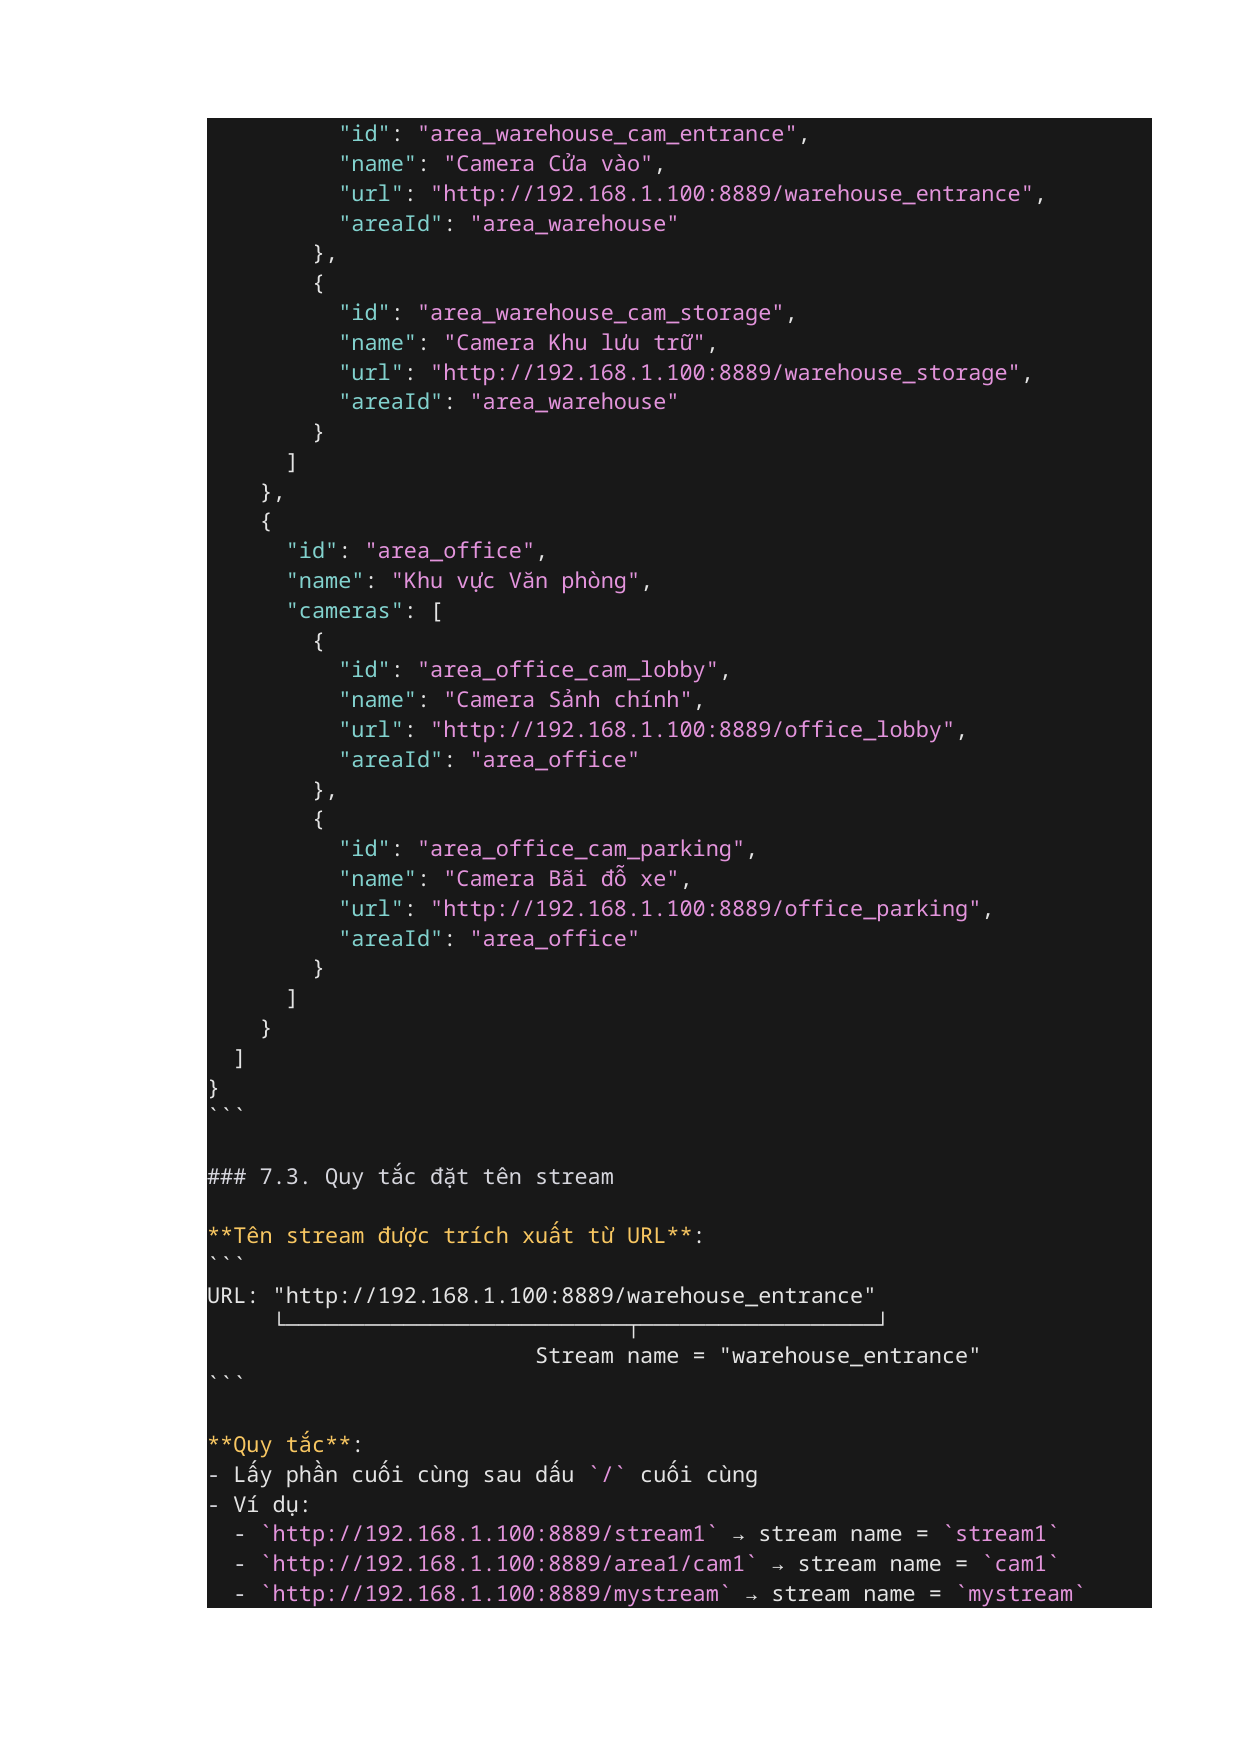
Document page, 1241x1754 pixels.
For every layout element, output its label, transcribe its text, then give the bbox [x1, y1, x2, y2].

text { [207, 505, 1152, 535]
text **Tên stream được trích xuất từ URL**: [207, 1220, 1152, 1250]
text ] [207, 1042, 1152, 1071]
text "cameras": [ [207, 595, 1152, 624]
text "id": "area_warehouse_cam_storage", [207, 297, 1152, 327]
text { [207, 803, 1152, 833]
text └──────────────────────────┬──────────────────┘ [207, 1310, 1152, 1339]
text "id": "area_office_cam_lobby", [207, 654, 1152, 684]
text "name": "Camera Khu lưu trữ", [207, 327, 1152, 356]
text ``` [207, 1369, 1152, 1399]
text ``` [207, 1101, 1152, 1131]
text - `http://192.168.1.100:8889/stream1` → stream name = `stream1` [207, 1518, 1152, 1548]
text - `http://192.168.1.100:8889/mystream` → stream name = `mystream` [207, 1578, 1152, 1608]
text }, [207, 773, 1152, 803]
text ### 7.3. Quy tắc đặt tên stream [207, 1161, 1152, 1191]
text - `http://192.168.1.100:8889/area1/cam1` → stream name = `cam1` [207, 1548, 1152, 1578]
text - Ví dụ: [207, 1488, 1152, 1518]
text "areaId": "area_office" [207, 922, 1152, 952]
text }, [207, 476, 1152, 505]
text } [207, 952, 1152, 982]
text "name": "Camera Cửa vào", [207, 148, 1152, 178]
text ``` [207, 1250, 1152, 1280]
text URL: "http://192.168.1.100:8889/warehouse_entrance" [207, 1280, 1152, 1310]
text }, [207, 237, 1152, 267]
text "areaId": "area_warehouse" [207, 207, 1152, 237]
text - Lấy phần cuối cùng sau dấu `/` cuối cùng [207, 1459, 1152, 1488]
text } [207, 416, 1152, 446]
text "url": "http://192.168.1.100:8889/office_parking", [207, 893, 1152, 922]
text } [207, 1012, 1152, 1042]
text "areaId": "area_office" [207, 744, 1152, 773]
text "areaId": "area_warehouse" [207, 386, 1152, 416]
text "name": "Camera Sảnh chính", [207, 684, 1152, 714]
text "name": "Camera Bãi đỗ xe", [207, 863, 1152, 893]
text "url": "http://192.168.1.100:8889/office_lobby", [207, 714, 1152, 744]
text } [207, 1071, 1152, 1101]
text "id": "area_warehouse_cam_entrance", [207, 118, 1152, 148]
text { [207, 624, 1152, 654]
text **Quy tắc**: [207, 1429, 1152, 1459]
text "url": "http://192.168.1.100:8889/warehouse_entrance", [207, 178, 1152, 207]
text ] [207, 446, 1152, 476]
text "url": "http://192.168.1.100:8889/warehouse_storage", [207, 356, 1152, 386]
text "id": "area_office_cam_parking", [207, 833, 1152, 863]
text "name": "Khu vực Văn phòng", [207, 565, 1152, 595]
text { [207, 267, 1152, 297]
text ] [207, 982, 1152, 1012]
text Stream name = "warehouse_entrance" [207, 1339, 1152, 1369]
text "id": "area_office", [207, 535, 1152, 565]
